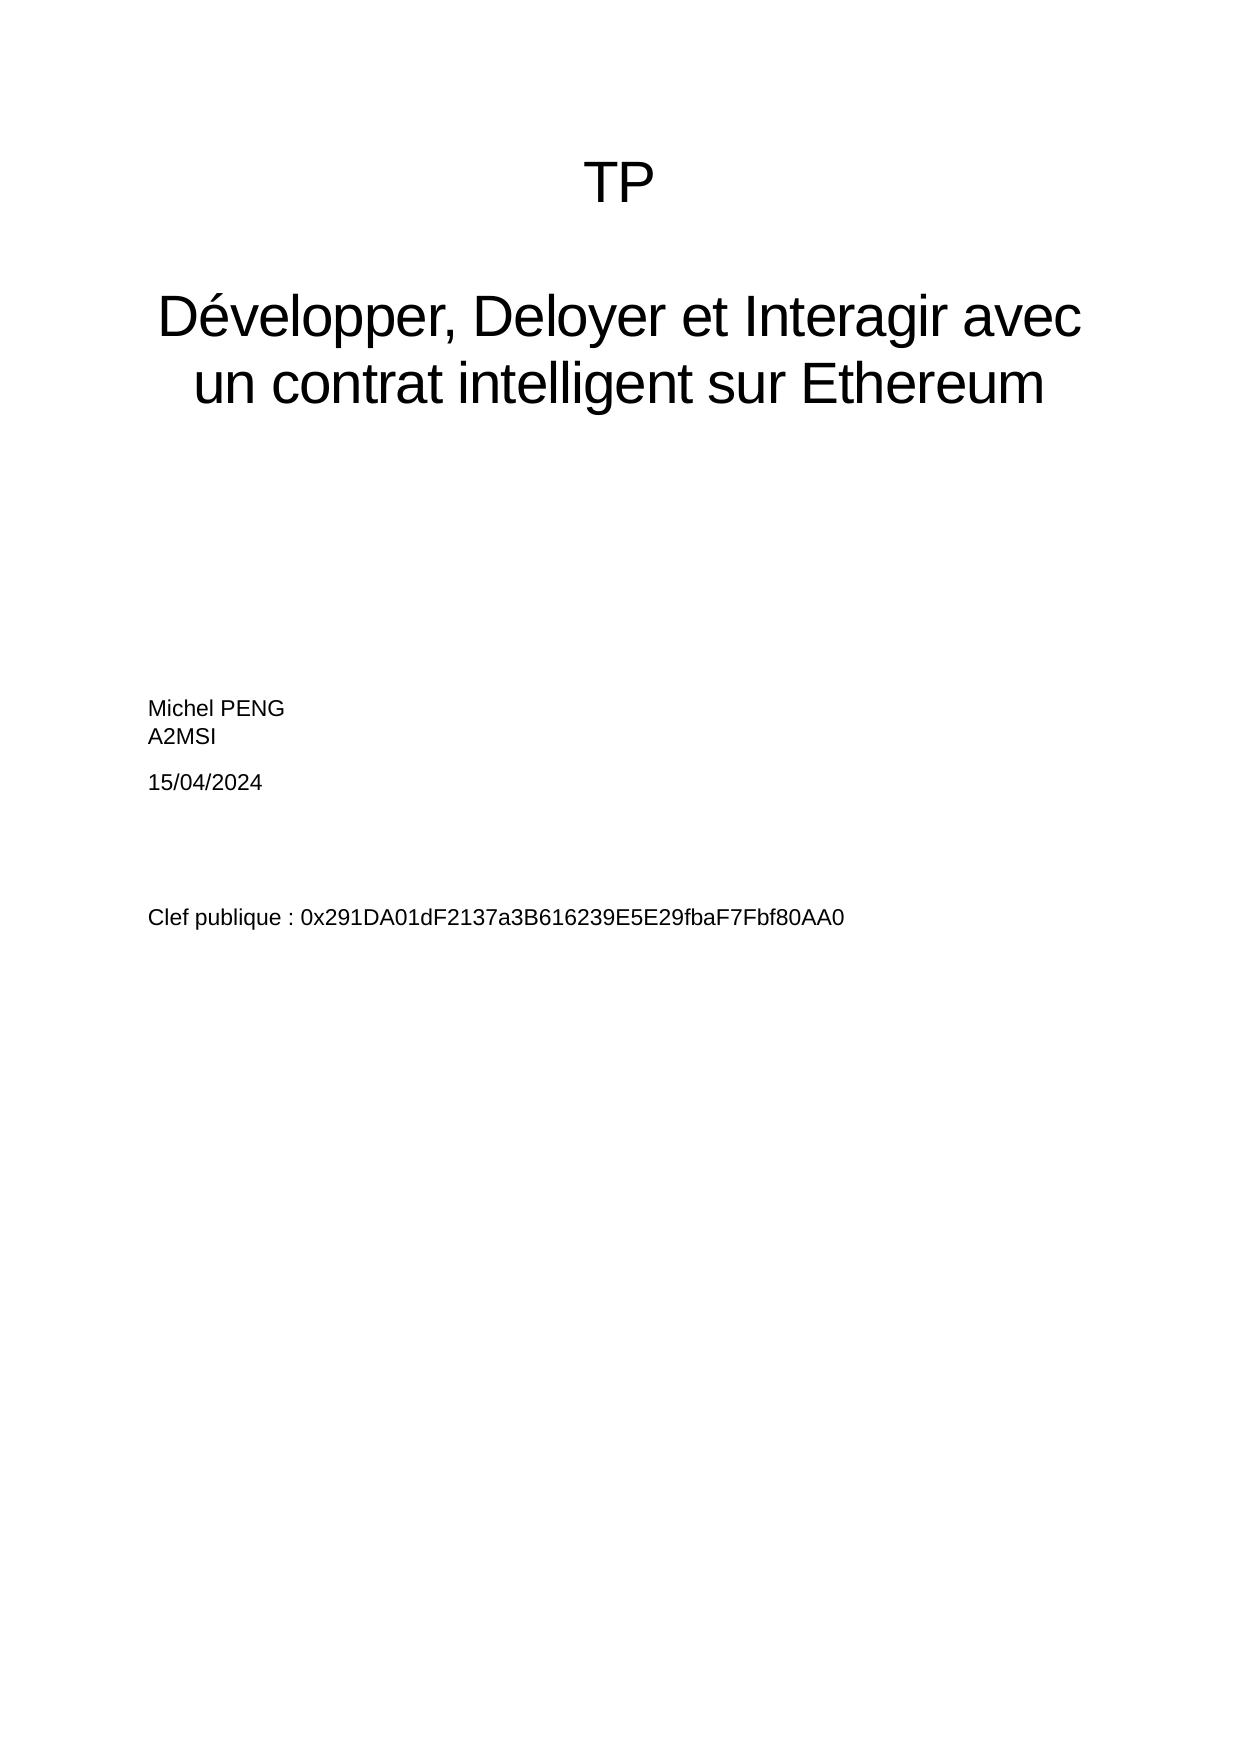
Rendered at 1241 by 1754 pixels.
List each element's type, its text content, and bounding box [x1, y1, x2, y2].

text Clef publique : 0x291DA01dF2137a3B616239E5E29fbaF7Fbf80AA0 [148, 904, 1093, 930]
text 15/04/2024 [148, 768, 1093, 795]
title TP [148, 148, 1093, 215]
text Michel PENG A2MSI [148, 695, 1093, 750]
title Développer, Deloyer et Interagir avec un contrat intelligent sur Ethereum [148, 282, 1093, 416]
